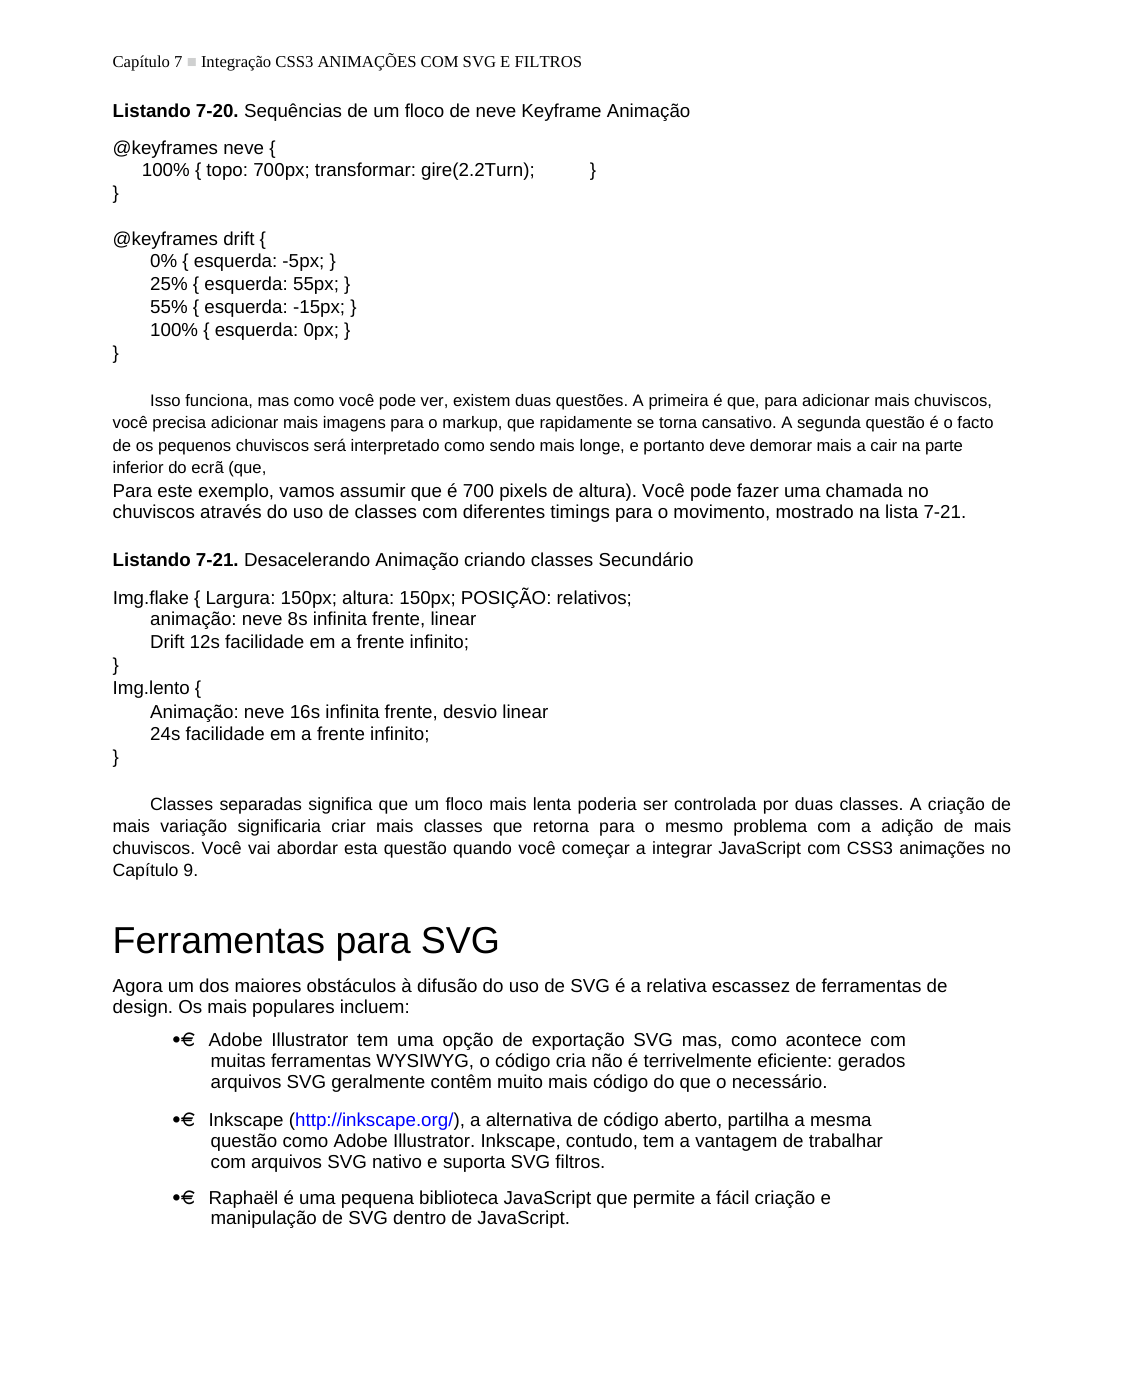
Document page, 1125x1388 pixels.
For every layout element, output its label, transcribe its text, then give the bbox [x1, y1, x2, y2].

text Listando 7-20. Sequências de um floco de neve Keyframe Animação [112, 101, 1012, 122]
text } [112, 746, 1012, 767]
text @keyframes neve { [112, 137, 1012, 158]
text  Adobe Illustrator tem uma opção de exportação SVG mas, como acontece com muitas ferramentas WYSIWYG, o código cria não é terrivelmente eficiente: gerados arquivos SVG geralmente contêm muito mais código do que o necessário. [173, 1029, 906, 1092]
text Animação: neve 16s infinita frente, desvio linear 24s facilidade em a frente infinito; [150, 702, 573, 744]
text  Inkscape (http://inkscape.org/), a alternativa de código aberto, partilha a mesma questão como Adobe Illustrator. Inkscape, contudo, tem a vantagem de trabalhar com arquivos SVG nativo e suporta SVG filtros. [173, 1109, 923, 1173]
text Img.lento { [112, 677, 1012, 699]
text Classes separadas significa que um floco mais lenta poderia ser controlada por duas classes. A criação de mais variação significaria criar mais classes que retorna para o mesmo problema com a adição de mais chuviscos. Você vai abordar esta questão quando você começar a integrar JavaScript com CSS3 animações no Capítulo 9. [112, 794, 1012, 880]
text Isso funciona, mas como você pode ver, existem duas questões. A primeira é que, para adicionar mais chuviscos, você precisa adicionar mais imagens para o markup, que rapidamente se torna cansativo. A segunda questão é o facto de os pequenos chuviscos será interpretado como sendo mais longe, e portanto deve demorar mais a cair na parte inferior do ecrã (que, [112, 391, 1012, 477]
text Para este exemplo, vamos assumir que é 700 pixels de altura). Você pode fazer uma chamada no chuviscos através do uso de classes com diferentes timings para o movimento, mostrado na lista 7-21. [112, 481, 1002, 522]
text 55% { esquerda: -15px; } [150, 296, 1012, 318]
text Listando 7-21. Desacelerando Animação criando classes Secundário [112, 549, 1012, 570]
text Img.flake { Largura: 150px; altura: 150px; POSIÇÃO: relativos; animação: neve 8s infinita frente, linear [113, 588, 675, 630]
text Ferramentas para SVG [112, 918, 1012, 962]
text } [112, 654, 1012, 676]
text 25% { esquerda: 55px; } [150, 274, 1012, 295]
text 0% { esquerda: -5px; } [150, 251, 1012, 272]
text } [112, 342, 1012, 363]
text @keyframes drift { [112, 228, 1012, 249]
text  Raphaël é uma pequena biblioteca JavaScript que permite a fácil criação e manipulação de SVG dentro de JavaScript. [173, 1189, 889, 1229]
text Drift 12s facilidade em a frente infinito; [150, 631, 1012, 653]
text Capítulo 7 ■ Integração CSS3 ANIMAÇÕES COM SVG E FILTROS [112, 52, 1012, 71]
text } [112, 183, 1012, 204]
text 100% { topo: 700px; transformar: gire(2.2Turn); } [142, 160, 1012, 181]
text Agora um dos maiores obstáculos à difusão do uso de SVG é a relativa escassez de ferramentas de design. Os mais populares incluem: [112, 976, 996, 1017]
text 100% { esquerda: 0px; } [150, 319, 1012, 341]
